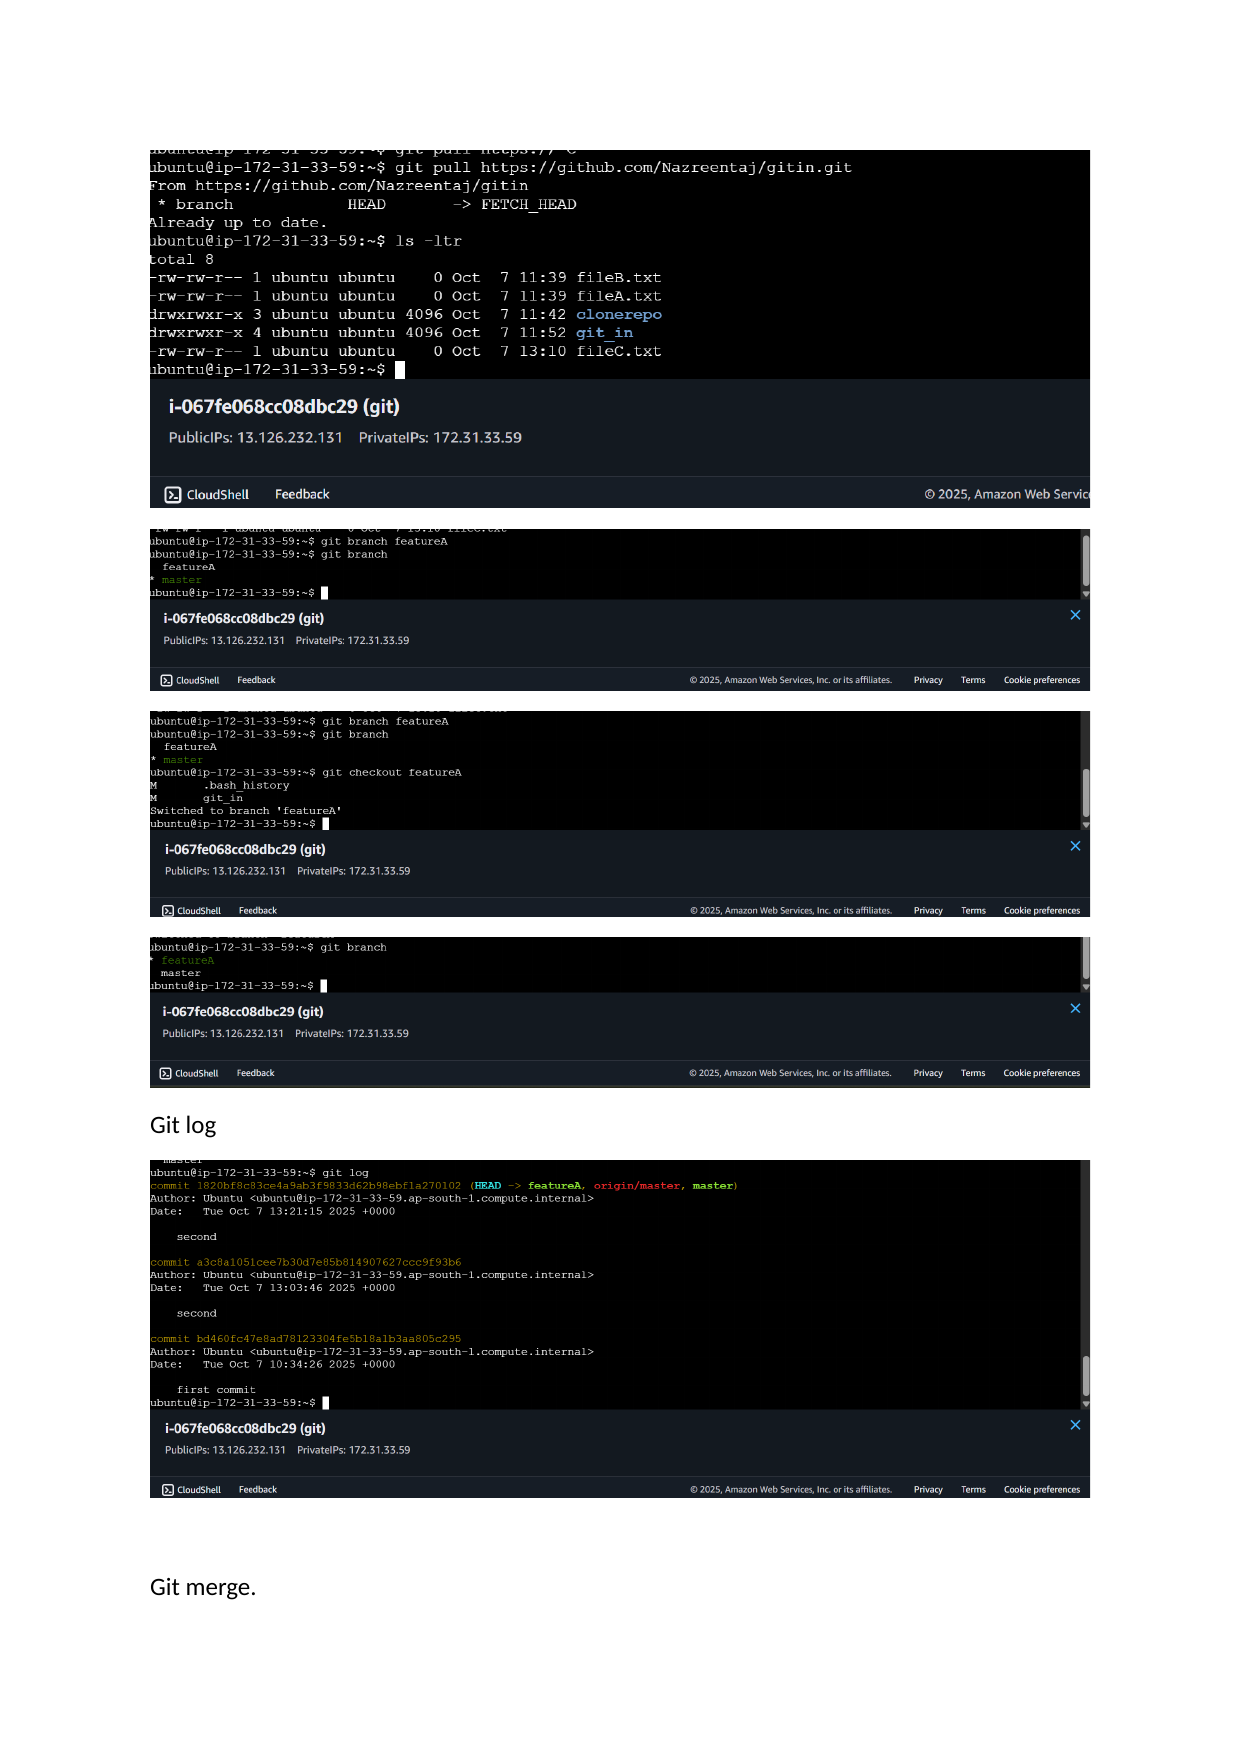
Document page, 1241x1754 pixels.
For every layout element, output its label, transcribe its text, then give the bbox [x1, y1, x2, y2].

picture [150, 529, 1091, 691]
text Git merge. [150, 1571, 1090, 1601]
picture [150, 150, 1091, 508]
text Git log [150, 1109, 1090, 1139]
picture [150, 1160, 1091, 1498]
picture [150, 711, 1091, 917]
picture [150, 937, 1091, 1088]
